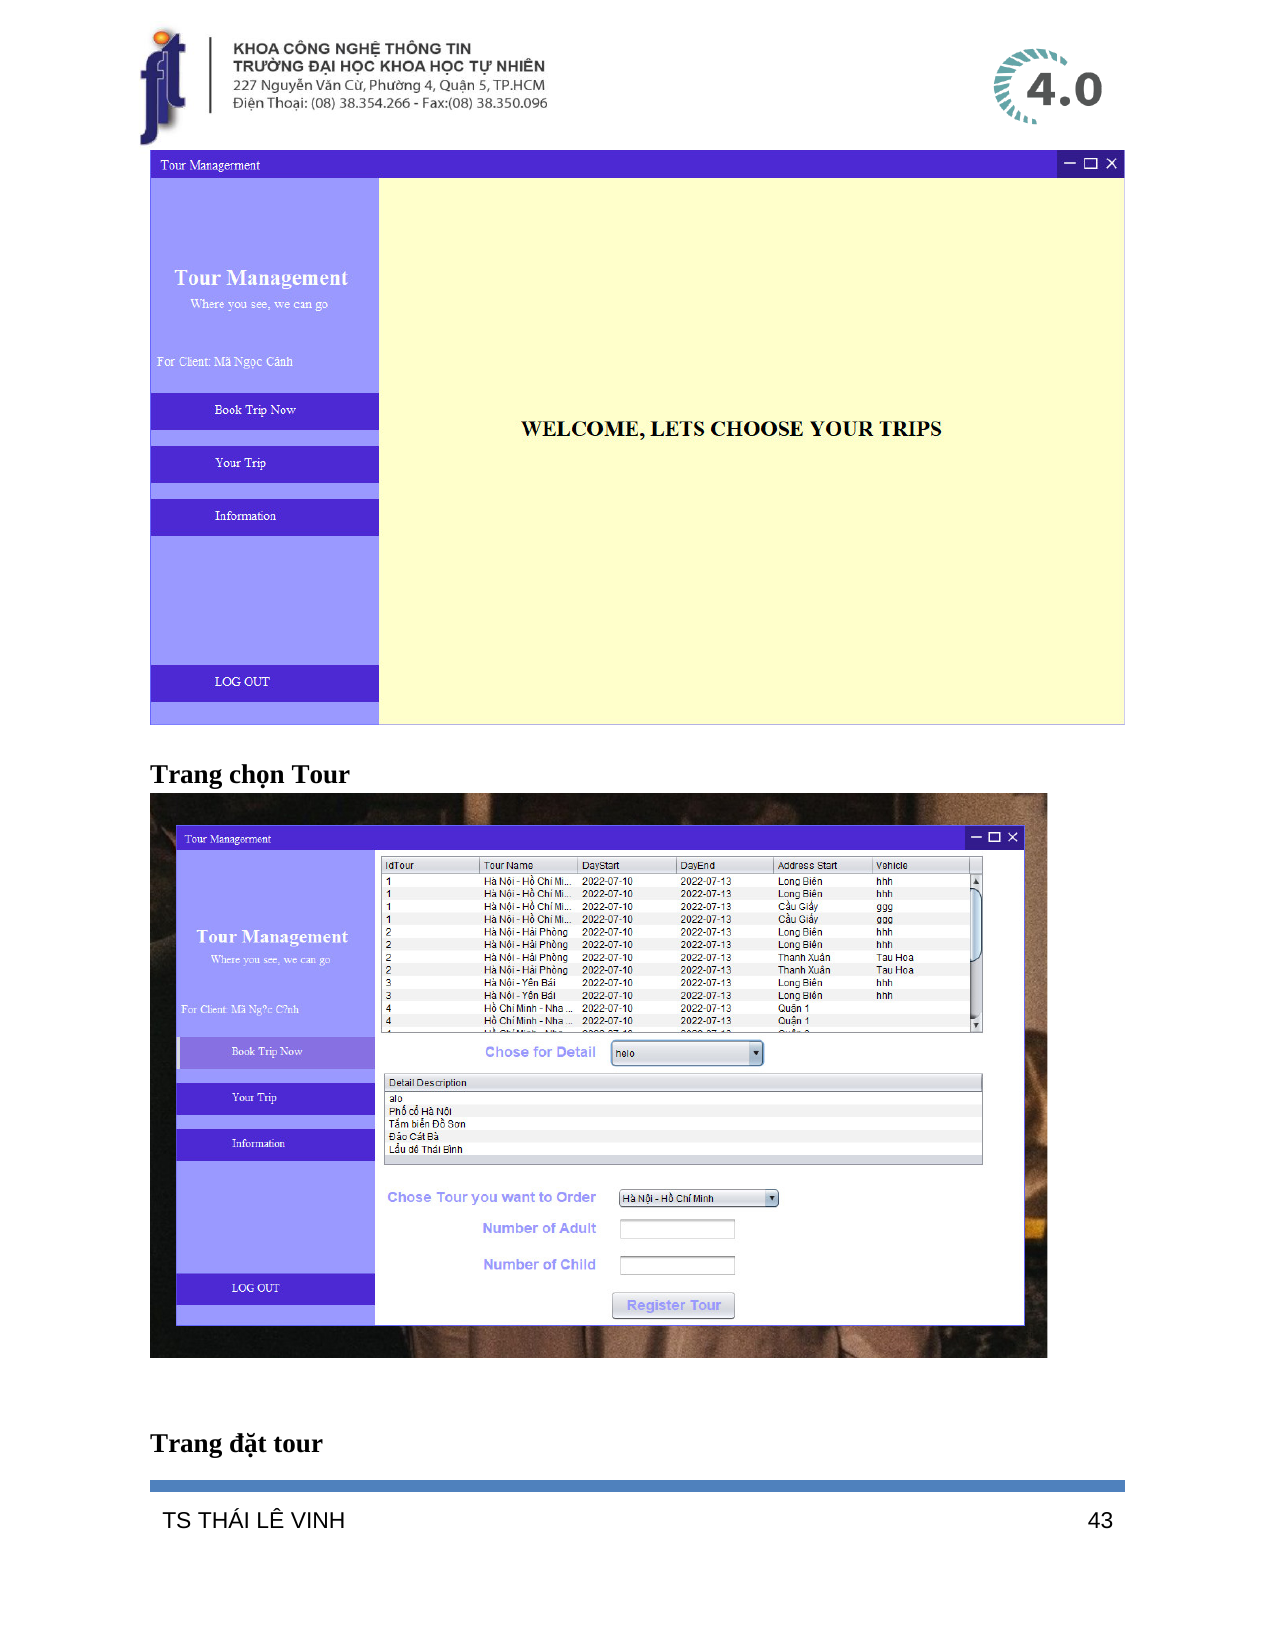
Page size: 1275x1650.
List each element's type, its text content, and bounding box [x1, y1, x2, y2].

list Trang đặt tour [150, 1428, 1125, 1459]
list Trang chọn Tour [150, 758, 1125, 789]
picture [117, 21, 1125, 725]
picture [985, 41, 1108, 126]
picture [150, 793, 1048, 1358]
